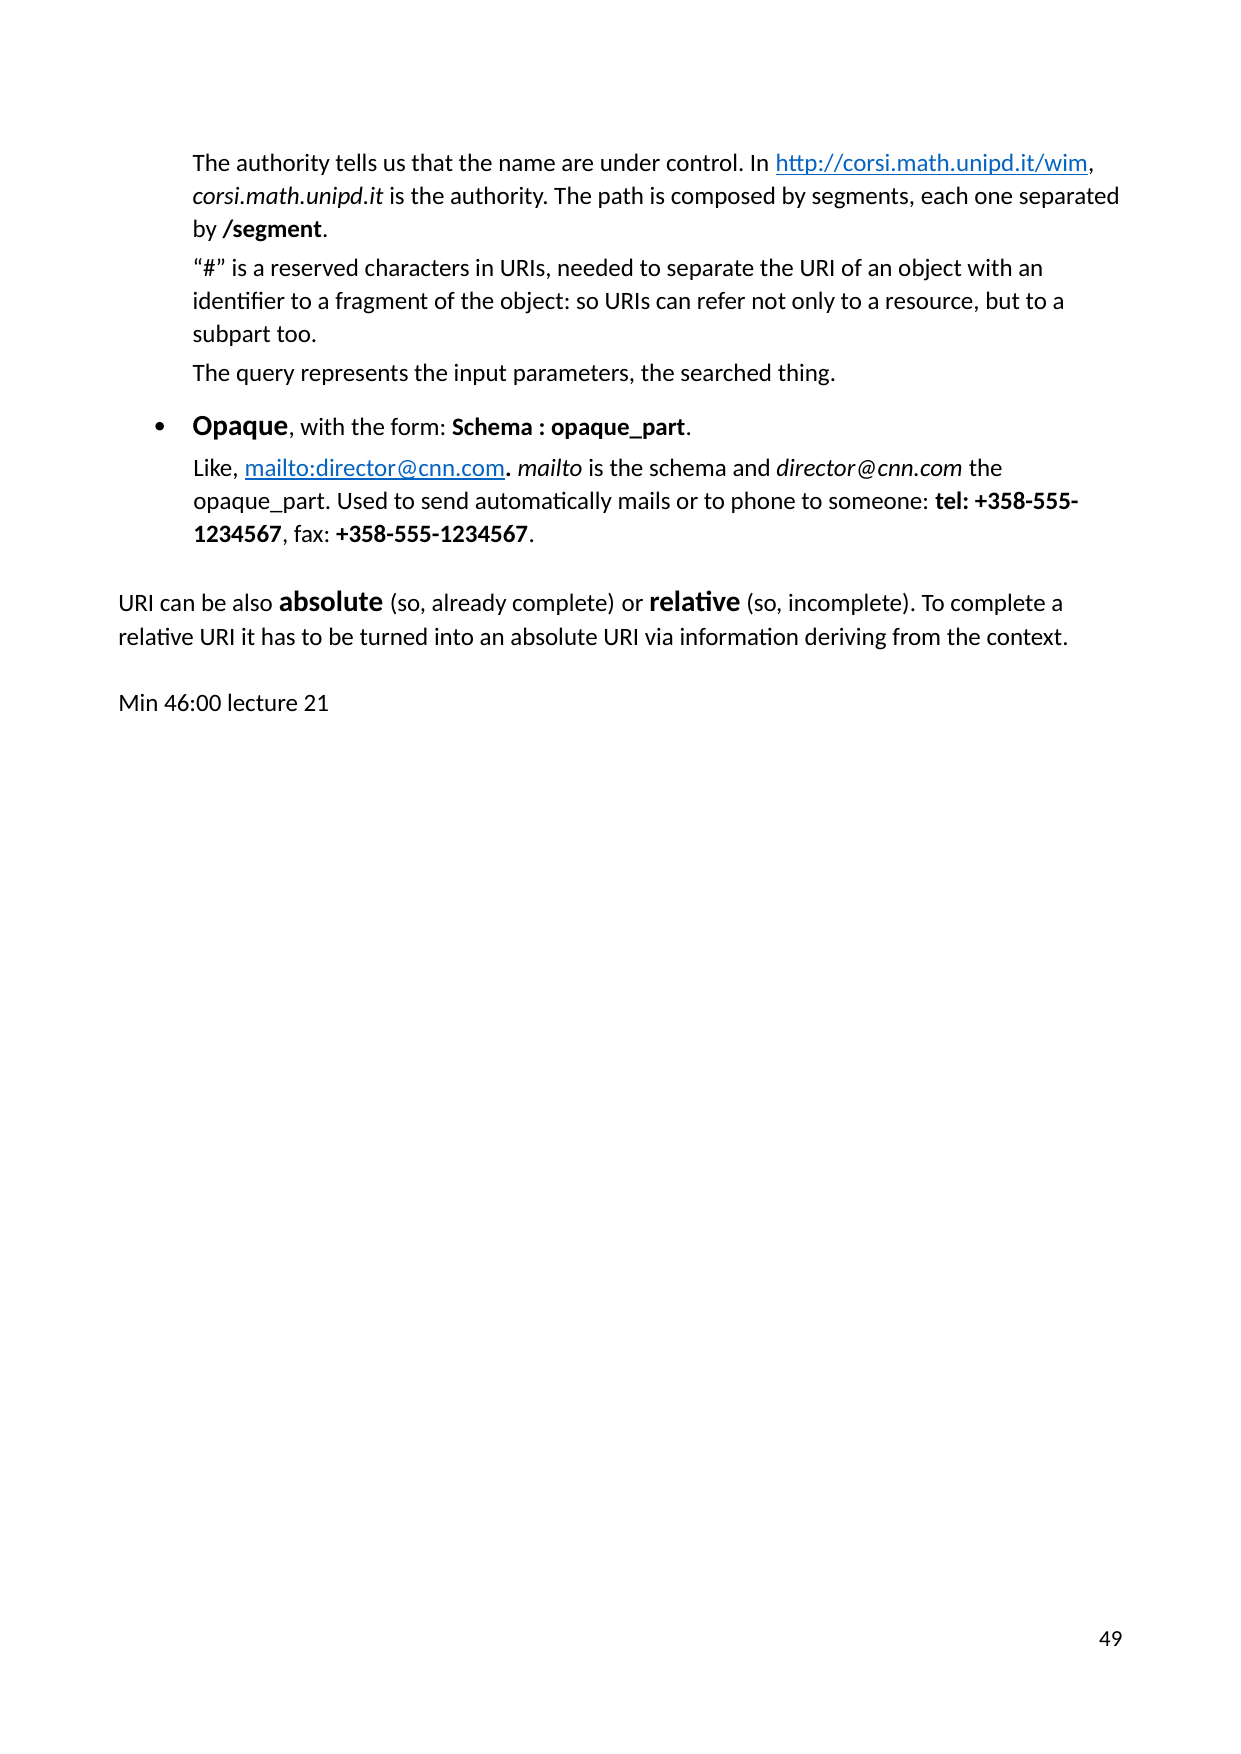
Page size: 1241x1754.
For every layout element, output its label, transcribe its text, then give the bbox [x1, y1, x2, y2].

list The authority tells us that the name are under control. In http://corsi.math.unipd.it/wim, corsi.math.unipd.it is the authority. The path is composed by segments, each one separated by /segment. [192, 148, 1122, 244]
list “#” is a reserved characters in URIs, needed to separate the URI of an object with an identifier to a fragment of the object: so URIs can refer not only to a resource, but to a subpart too. [192, 253, 1122, 349]
text URI can be also absolute (so, already complete) or relative (so, incomplete). To complete a relative URI it has to be turned into an absolute URI via information deriving from the context. [118, 583, 1122, 652]
list Opaque, with the form: Schema : opaque_part. [155, 407, 1122, 443]
list The query represents the input parameters, the searched thing. [192, 358, 1122, 388]
list Like, mailto:director@cnn.com. mailto is the schema and director@cnn.com the opaque_part. Used to send automatically mails or to phone to someone: tel: +358-555-1234567, fax: +358-555-1234567. [193, 452, 1122, 548]
text Min 46:00 lecture 21 [118, 687, 1122, 718]
